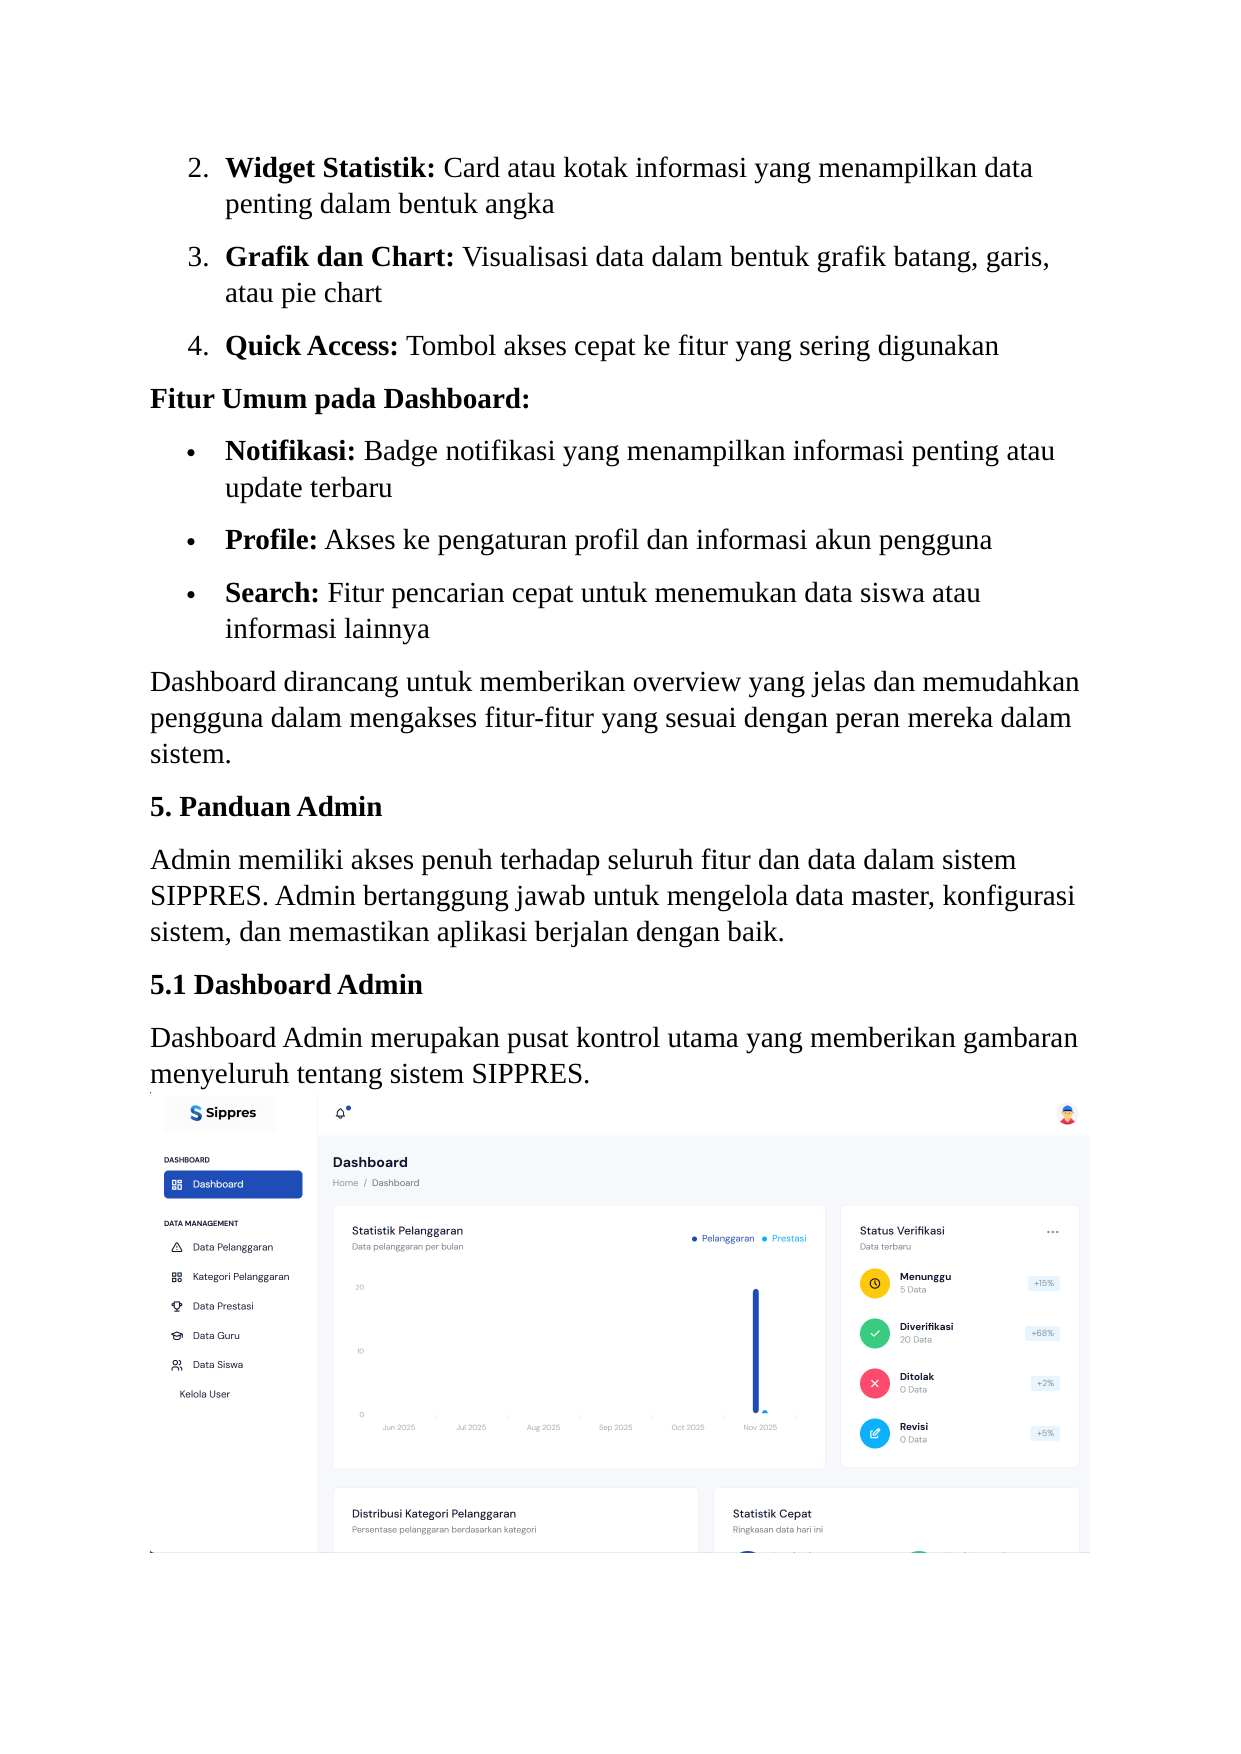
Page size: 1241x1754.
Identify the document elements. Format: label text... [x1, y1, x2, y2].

list Notifikasi: Badge notifikasi yang menampilkan informasi penting atau update terbaru [187, 433, 1090, 503]
picture [150, 1092, 1091, 1553]
text Dashboard dirancang untuk memberikan overview yang jelas dan memudahkan pengguna dalam mengakses fitur-fitur yang sesuai dengan peran mereka dalam sistem. [150, 664, 1090, 770]
text 5. Panduan Admin [150, 789, 1090, 823]
text Dashboard Admin merupakan pusat kontrol utama yang memberikan gambaran menyeluruh tentang sistem SIPPRES. [150, 1020, 1090, 1092]
text Fitur Umum pada Dashboard: [150, 381, 1090, 414]
text Admin memiliki akses penuh terhadap seluruh fitur dan data dalam sistem SIPPRES. Admin bertanggung jawab untuk mengelola data master, konfigurasi sistem, dan memastikan aplikasi berjalan dengan baik. [150, 842, 1090, 948]
list Widget Statistik: Card atau kotak informasi yang menampilkan data penting dalam bentuk angka [187, 150, 1090, 220]
list Quick Access: Tombol akses cepat ke fitur yang sering digunakan [187, 328, 1090, 361]
text 5.1 Dashboard Admin [150, 967, 1090, 1001]
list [187, 239, 1090, 309]
list Profile: Akses ke pengaturan profil dan informasi akun pengguna [187, 522, 1090, 556]
list Search: Fitur pencarian cepat untuk menemukan data siswa atau informasi lainnya [187, 575, 1090, 645]
